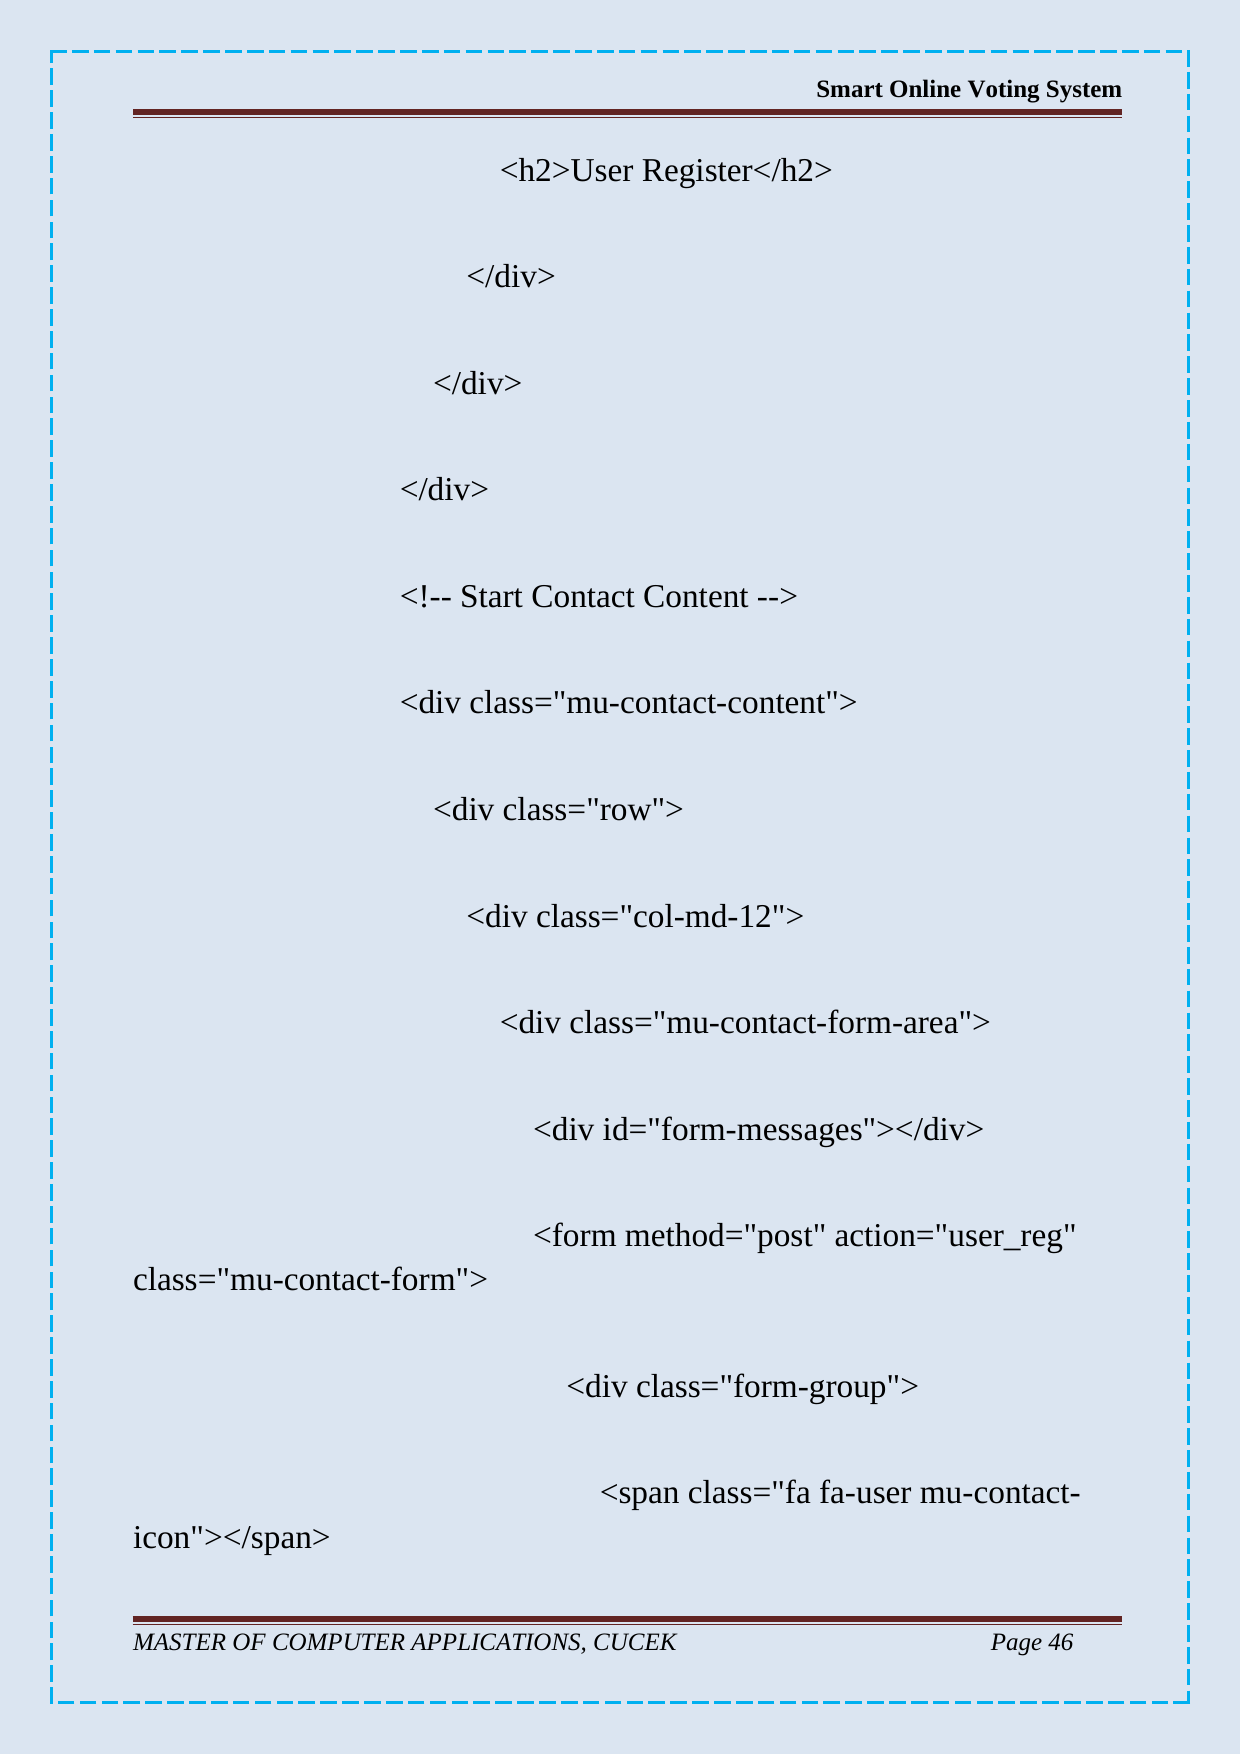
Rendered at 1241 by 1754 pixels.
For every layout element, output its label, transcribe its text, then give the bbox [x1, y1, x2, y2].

text <div class="mu-contact-content"> [133, 683, 1122, 721]
text </div> [133, 363, 1122, 401]
text <h2>User Register</h2> [133, 150, 1122, 188]
text <div class="mu-contact-form-area"> [133, 1002, 1122, 1041]
text <div class="col-md-12"> [133, 896, 1122, 934]
text <div class="form-group"> [133, 1366, 1122, 1404]
text </div> [133, 470, 1122, 508]
text <!-- Start Contact Content --> [133, 576, 1122, 614]
text </div> [133, 257, 1122, 295]
text <form method="post" action="user_reg" class="mu-contact-form"> [133, 1216, 1122, 1298]
text <span class="fa fa-user mu-contact-icon"></span> [133, 1473, 1122, 1555]
text <div class="row"> [133, 789, 1122, 828]
text <div id="form-messages"></div> [133, 1109, 1122, 1147]
